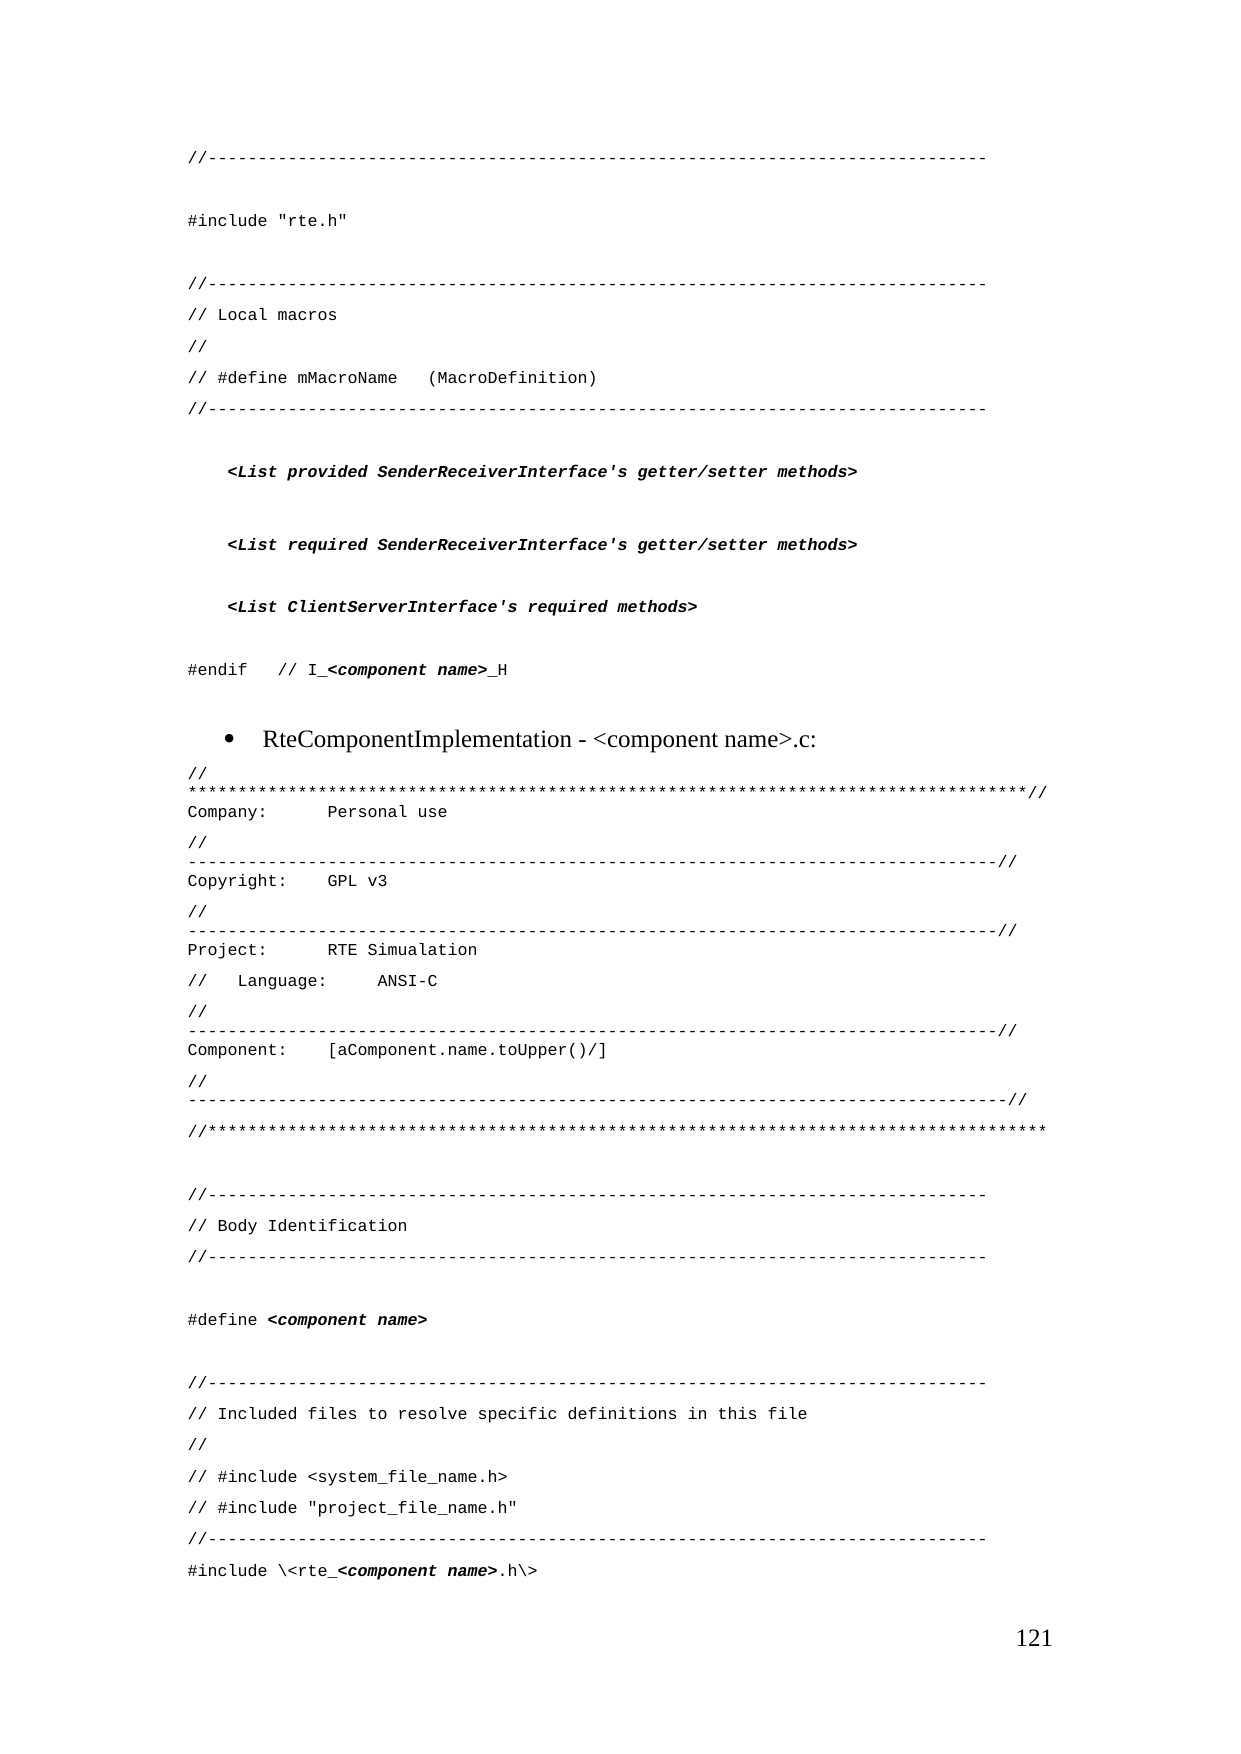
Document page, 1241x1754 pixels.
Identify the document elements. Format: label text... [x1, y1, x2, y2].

text //------------------------------------------------------------------------------ [187, 1531, 1053, 1550]
text // #include "project_file_name.h" [187, 1499, 1053, 1518]
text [187, 275, 1053, 294]
text // Local macros [187, 307, 1053, 326]
text //------------------------------------------------------------------------------ [187, 401, 1053, 420]
text // #include <system_file_name.h> [187, 1468, 1053, 1487]
text <List provided SenderReceiverInterface's getter/setter methods> [187, 463, 1053, 482]
text <List required SenderReceiverInterface's getter/setter methods> [187, 536, 1053, 555]
text //************************************************************************************// Company: Personal use [187, 766, 1053, 822]
text // [187, 1437, 1053, 1456]
text //------------------------------------------------------------------------------ [187, 1186, 1053, 1205]
text //************************************************************************************ [187, 1123, 1053, 1142]
text // Included files to resolve specific definitions in this file [187, 1406, 1053, 1424]
text #include "rte.h" [187, 213, 1053, 232]
text // Body Identification [187, 1217, 1053, 1236]
text //------------------------------------------------------------------------------ [187, 1249, 1053, 1268]
text // ----------------------------------------------------------------------------------// [187, 1073, 1053, 1111]
text #include \<rte_<component name>.h\> [187, 1562, 1053, 1581]
list RteComponentImplementation - <component name>.c: [225, 724, 1053, 753]
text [187, 150, 1053, 169]
text // ---------------------------------------------------------------------------------// Project: RTE Simualation [187, 904, 1053, 960]
text // ---------------------------------------------------------------------------------// Component: [aComponent.name.toUpper()/] [187, 1004, 1053, 1061]
text <List ClientServerInterface's required methods> [187, 599, 1053, 618]
text //------------------------------------------------------------------------------ [187, 1374, 1053, 1393]
text // [187, 338, 1053, 357]
text // #define mMacroName (MacroDefinition) [187, 369, 1053, 388]
text #define <component name> [187, 1311, 1053, 1330]
text // ---------------------------------------------------------------------------------// Copyright: GPL v3 [187, 834, 1053, 891]
text #endif // I_<component name>_H [187, 662, 1053, 680]
text // Language: ANSI-C [187, 973, 1053, 992]
